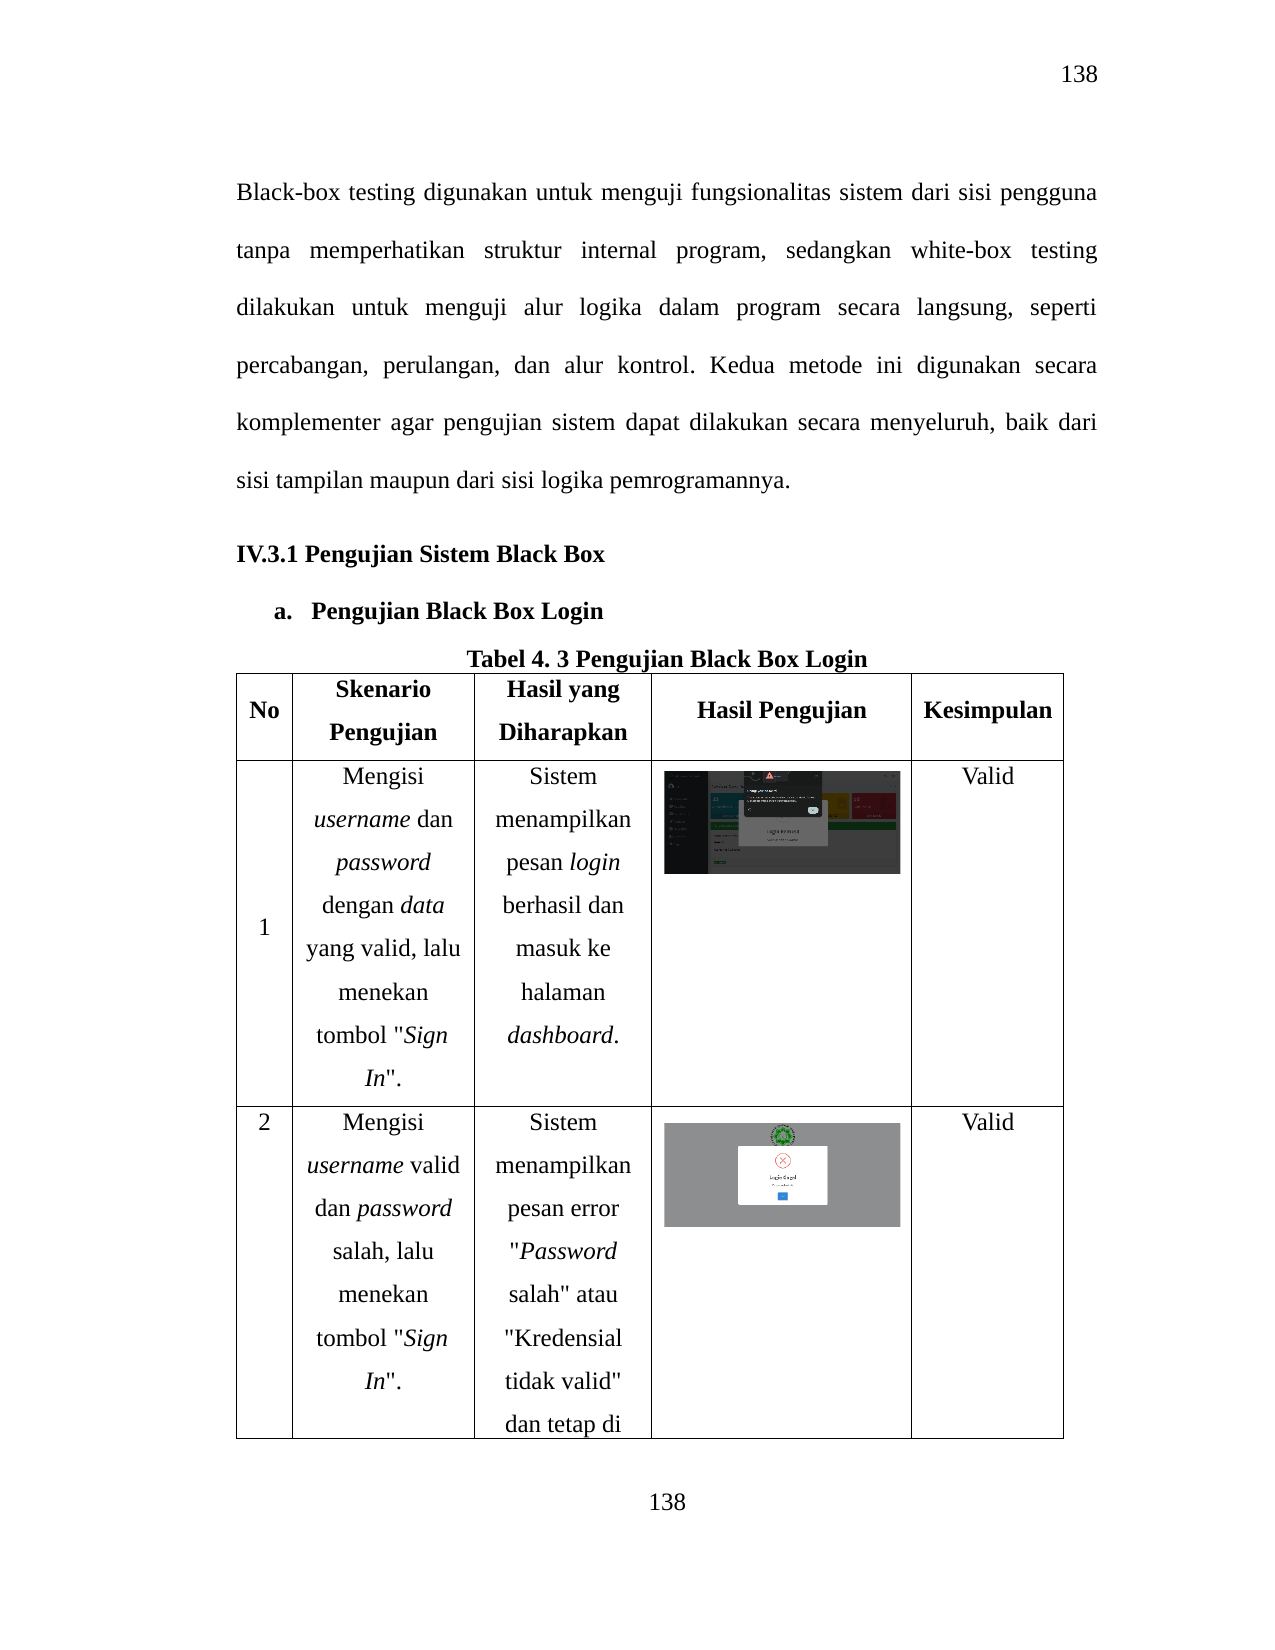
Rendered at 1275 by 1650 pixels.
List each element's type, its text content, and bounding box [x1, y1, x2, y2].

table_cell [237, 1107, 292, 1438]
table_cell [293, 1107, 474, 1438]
subtitle Pengujian Sistem Black Box [236, 539, 1098, 568]
list Pengujian Black Box Login [274, 596, 1098, 625]
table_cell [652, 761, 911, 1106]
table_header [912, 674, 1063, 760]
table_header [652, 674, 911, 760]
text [236, 177, 1098, 493]
text Tabel 4. 3 Pengujian Black Box Login [236, 644, 1098, 673]
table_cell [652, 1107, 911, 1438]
picture [664, 1123, 901, 1227]
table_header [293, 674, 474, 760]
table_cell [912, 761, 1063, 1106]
picture [664, 771, 901, 874]
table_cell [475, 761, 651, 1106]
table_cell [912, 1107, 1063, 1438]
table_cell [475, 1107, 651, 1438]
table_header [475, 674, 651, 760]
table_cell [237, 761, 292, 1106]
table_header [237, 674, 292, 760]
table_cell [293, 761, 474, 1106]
